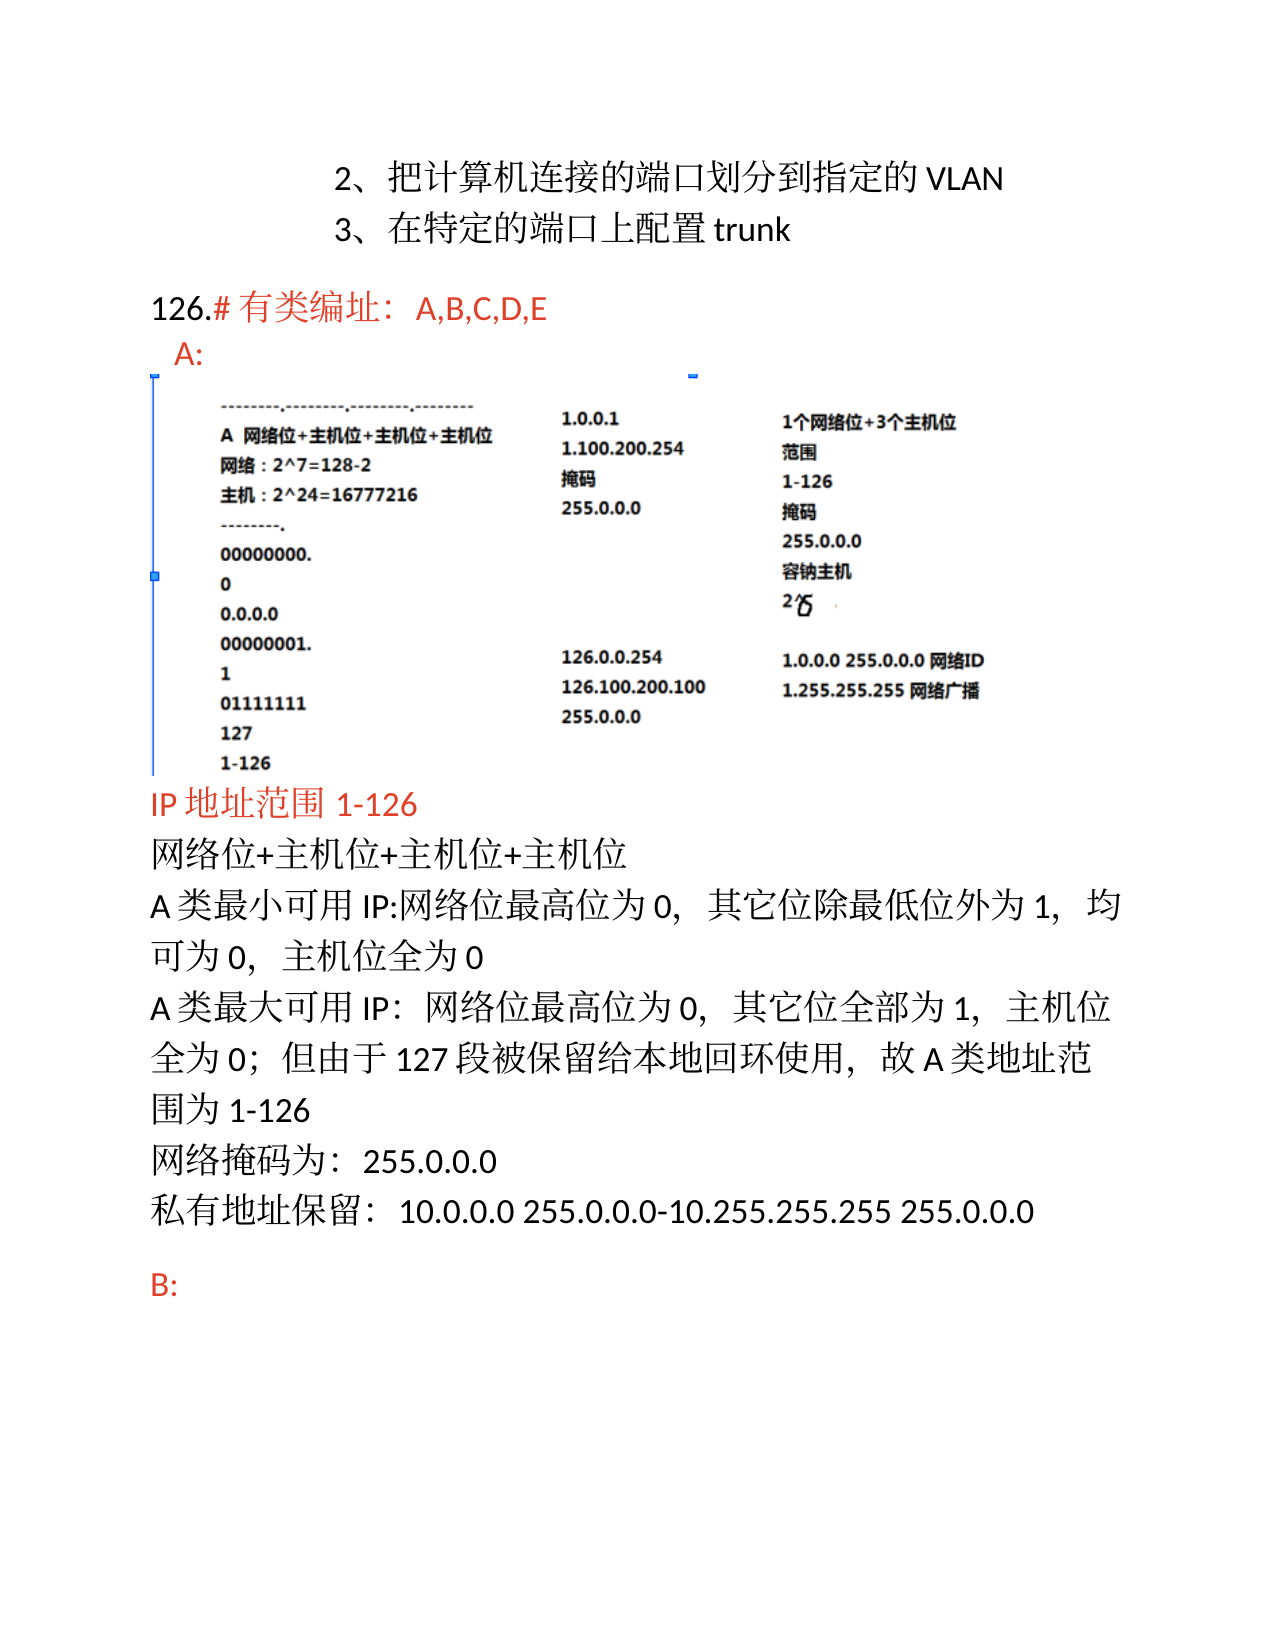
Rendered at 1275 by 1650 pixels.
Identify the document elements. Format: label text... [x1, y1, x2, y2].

text A类最大可用IP：网络位最高位为0，其它位全部为1，主机位全为0；但由于127段被保留给本地回环使用，故A类地址范围为1-126 [150, 979, 1125, 1132]
text 网络位+主机位+主机位+主机位 [150, 827, 1125, 878]
text 网络掩码为：255.0.0.0 [150, 1132, 1125, 1183]
text B: [150, 1262, 1125, 1305]
text IP地址范围 1-126 [150, 776, 1125, 827]
text A: [150, 331, 1125, 374]
picture [150, 374, 1014, 776]
text 126.# 有类编址：A,B,C,D,E [150, 280, 1125, 331]
text 3、在特定的端口上配置trunk [150, 201, 1125, 252]
text 私有地址保留：10.0.0.0 255.0.0.0-10.255.255.255 255.0.0.0 [150, 1183, 1125, 1234]
text A类最小可用IP:网络位最高位为0，其它位除最低位外为1，均可为0，主机位全为0 [150, 878, 1125, 979]
text 2、把计算机连接的端口划分到指定的VLAN [150, 150, 1125, 201]
